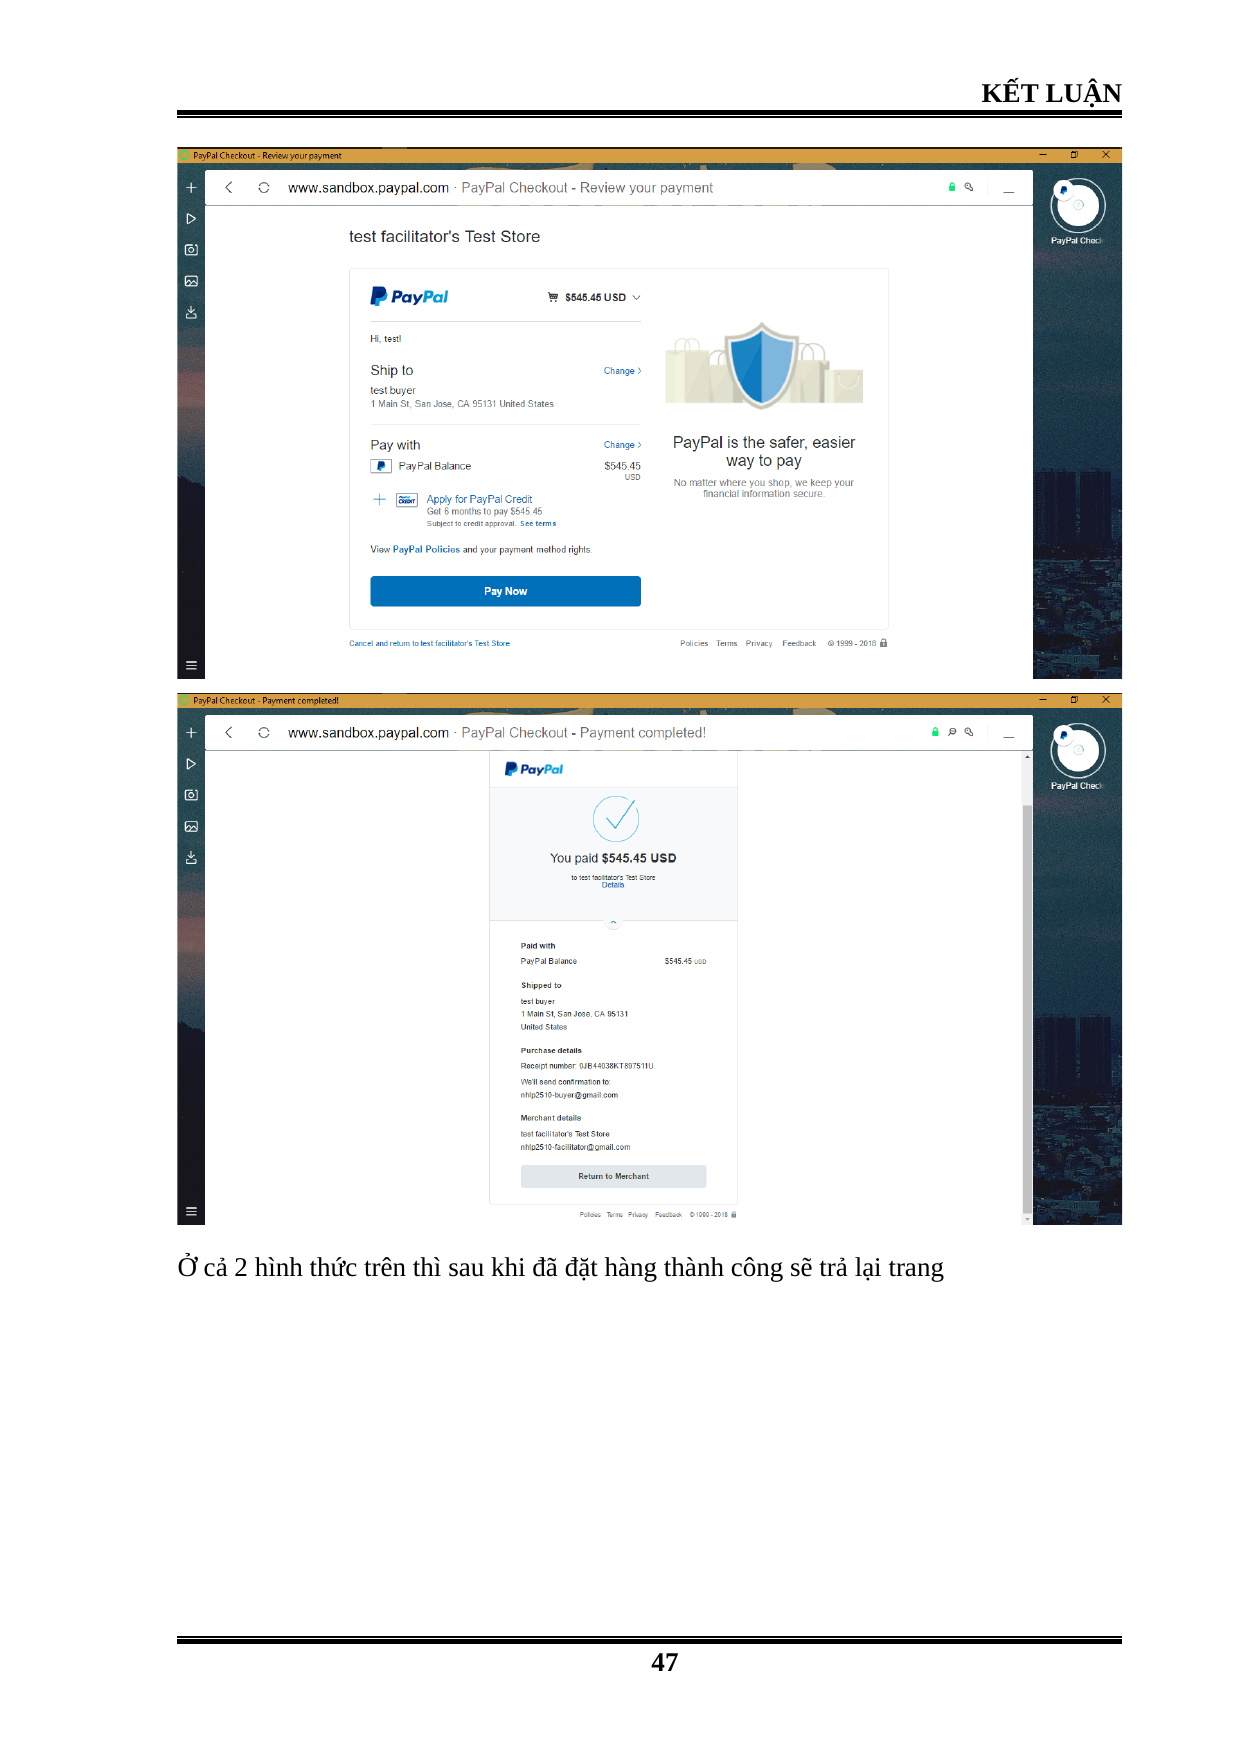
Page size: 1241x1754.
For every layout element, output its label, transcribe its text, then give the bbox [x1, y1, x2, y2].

picture [177, 147, 1123, 679]
picture [177, 693, 1123, 1225]
text Ở cả 2 hình thức trên thì sau khi đã đặt hàng thành công sẽ trả lại trang [177, 1251, 1122, 1282]
